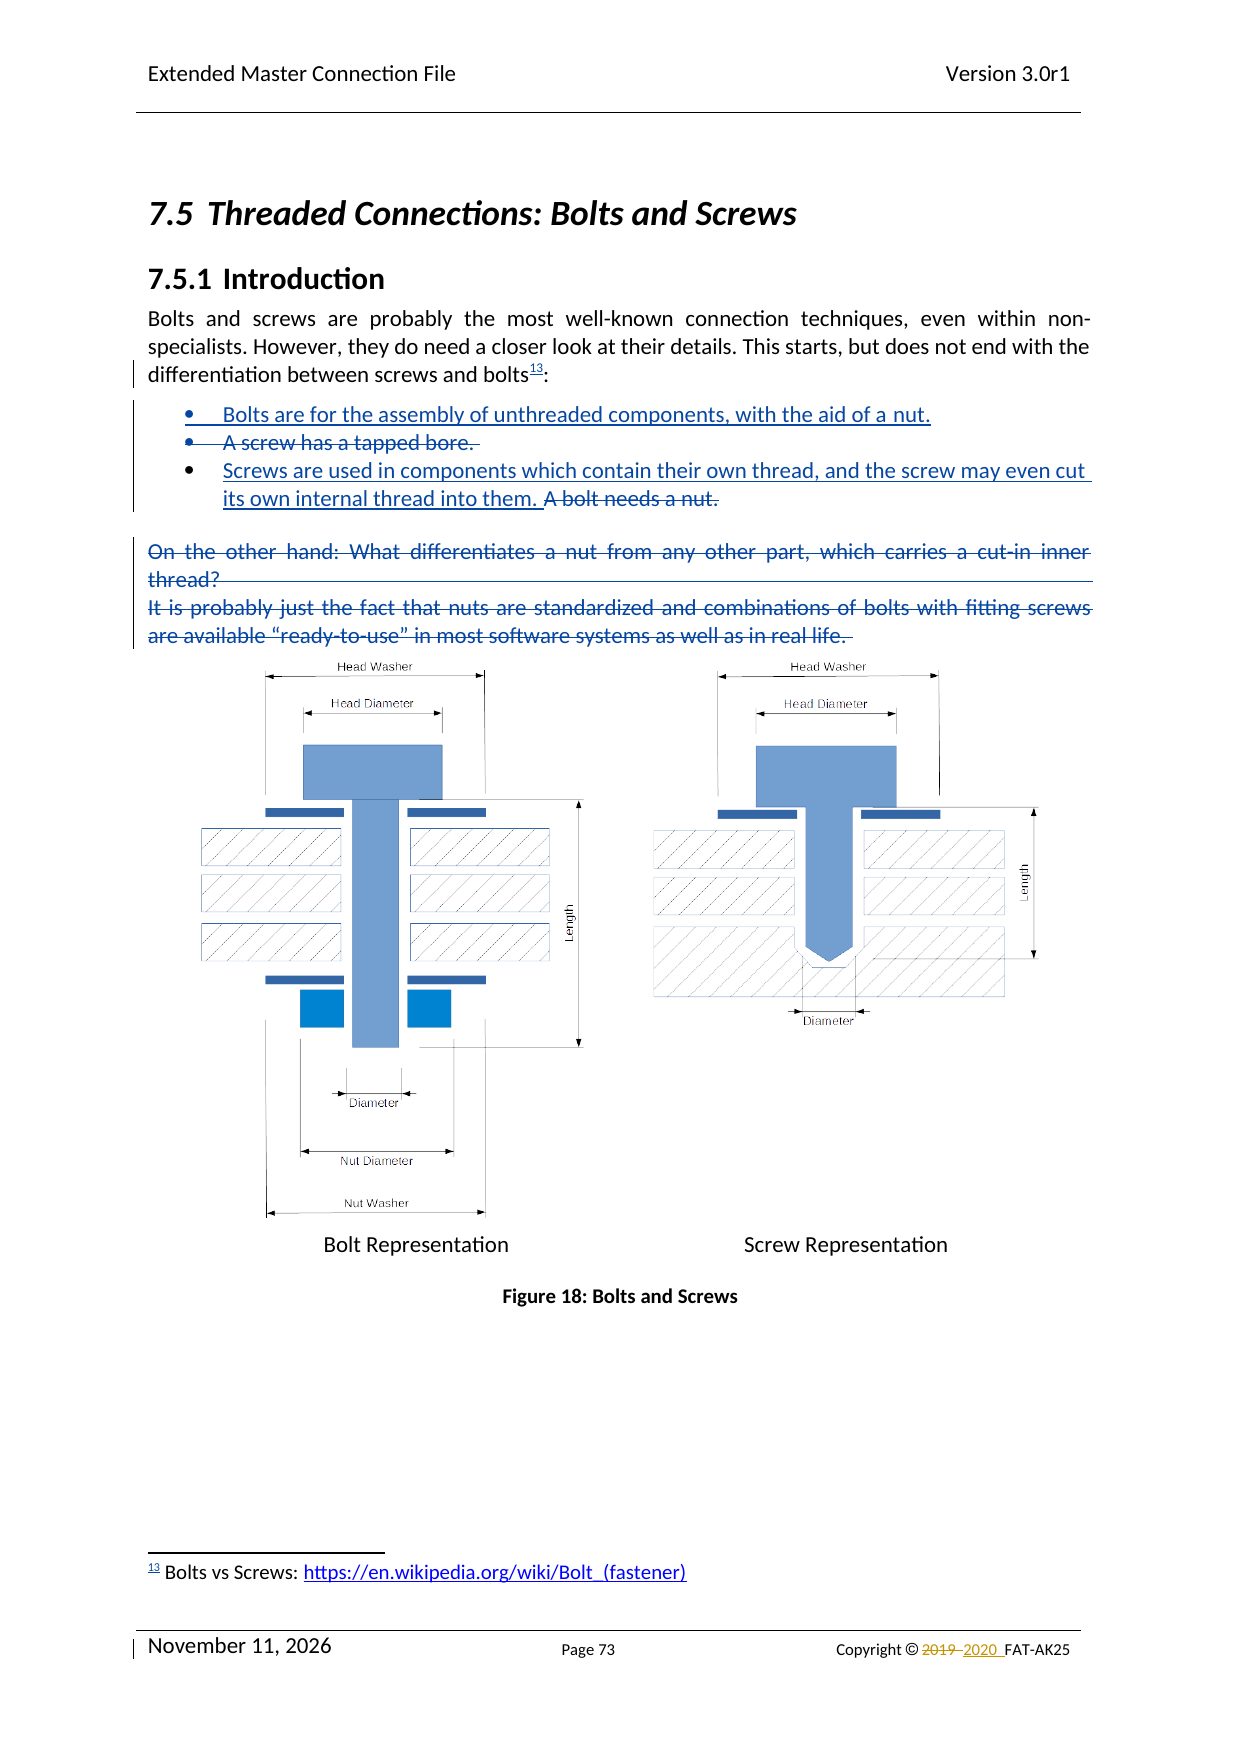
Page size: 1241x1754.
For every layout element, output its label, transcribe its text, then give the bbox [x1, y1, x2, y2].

picture [201, 662, 584, 1218]
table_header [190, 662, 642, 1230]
text Figure 18: Bolts and Screws [148, 1283, 1092, 1309]
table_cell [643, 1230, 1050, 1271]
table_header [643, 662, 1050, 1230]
subtitle Introduction [148, 259, 1092, 297]
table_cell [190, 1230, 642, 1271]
subtitle Threaded Connections: Bolts and Screws [148, 191, 1092, 234]
text Bolts and screws are probably the most well-known connection techniques, even within non-specialists. However, they do need a closer look at their details. This starts, but does not end with the differentiation between screws and bolts: [148, 304, 1092, 388]
picture [653, 662, 1039, 1025]
